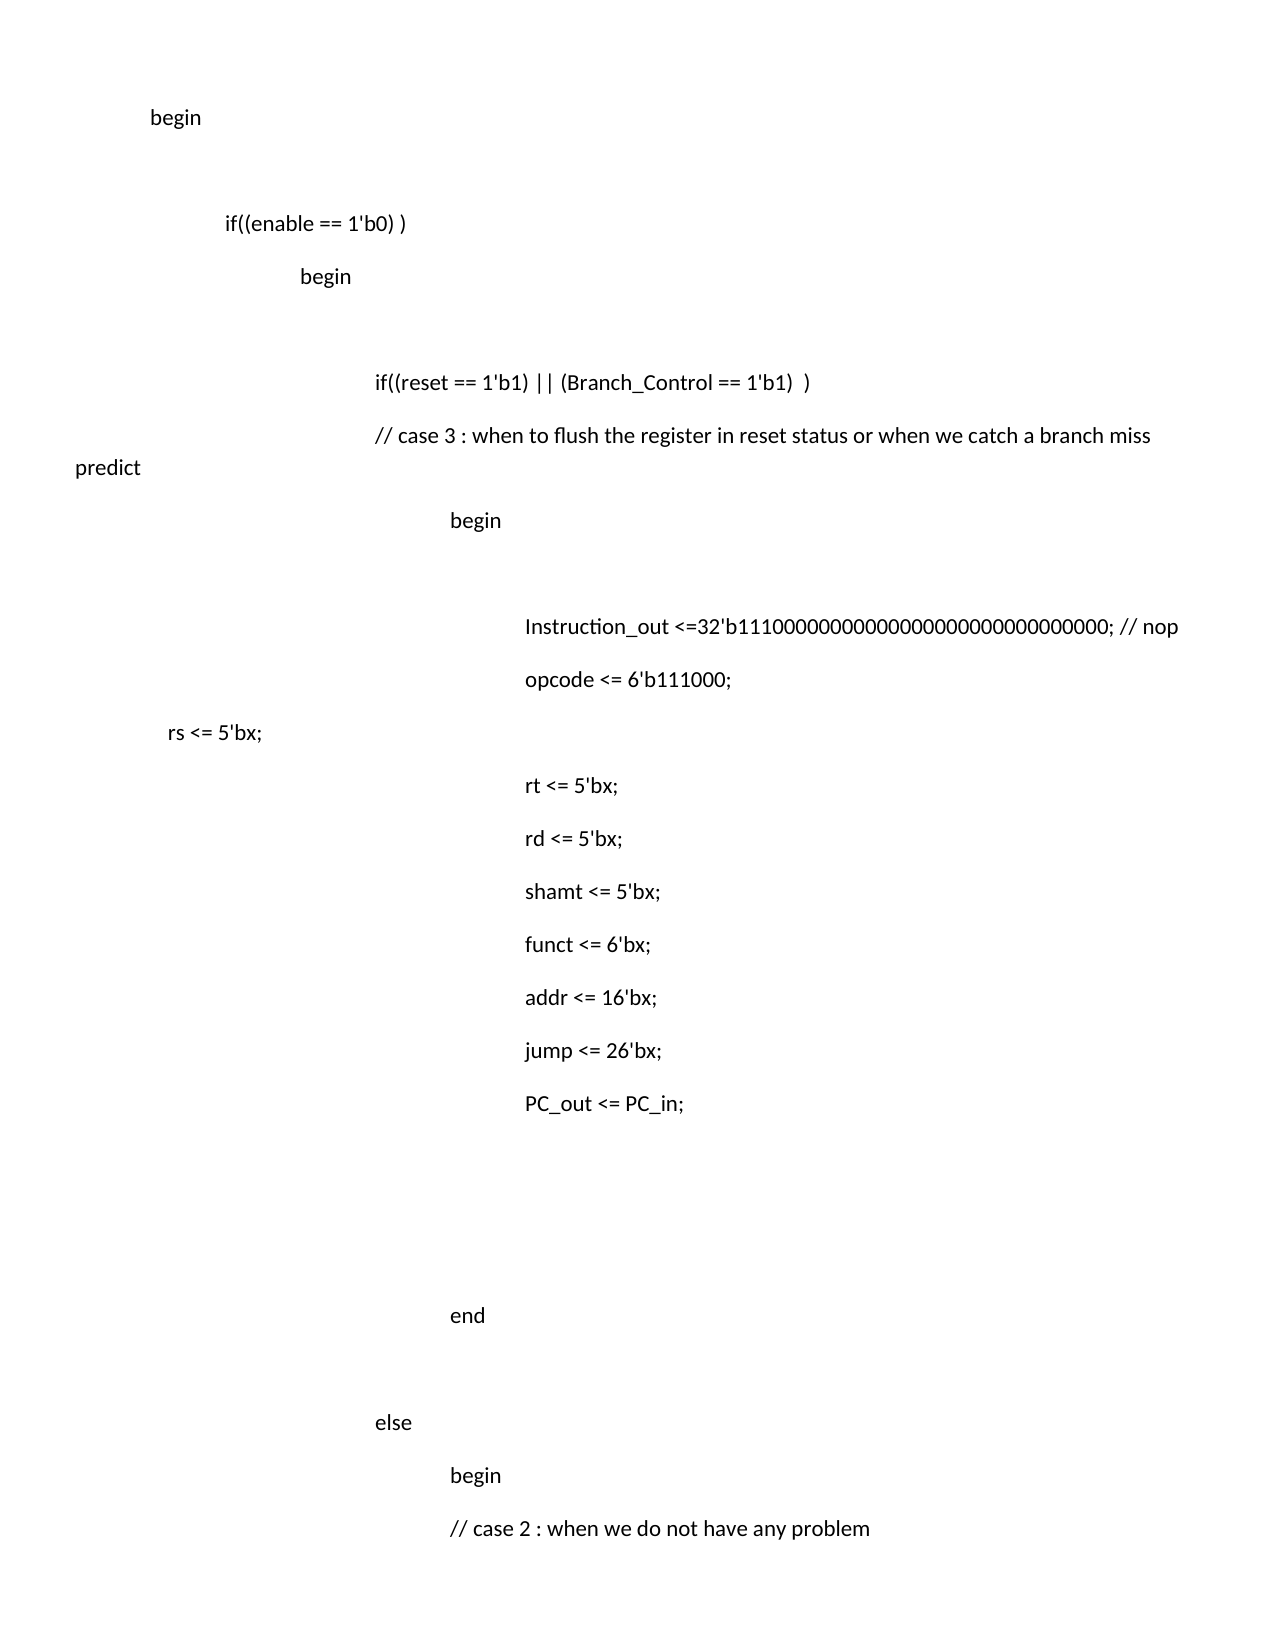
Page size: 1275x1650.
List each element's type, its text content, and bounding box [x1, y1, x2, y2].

text jump <= 26'bx; [75, 1037, 1200, 1064]
text begin [75, 1461, 1200, 1489]
text if((reset == 1'b1) || (Branch_Control == 1'b1) ) [75, 368, 1200, 396]
text begin [75, 262, 1200, 290]
text PC_out <= PC_in; [75, 1089, 1200, 1118]
text rs <= 5'bx; [75, 718, 1200, 746]
text begin [75, 506, 1200, 534]
text if((enable == 1'b0) ) [75, 209, 1200, 237]
text Instruction_out <=32'b11100000000000000000000000000000; // nop [75, 612, 1200, 640]
text rt <= 5'bx; [75, 771, 1200, 799]
text // case 3 : when to flush the register in reset status or when we catch a branch miss predict [75, 421, 1200, 481]
text opcode <= 6'b111000; [75, 665, 1200, 693]
text else [75, 1408, 1200, 1436]
text addr <= 16'bx; [75, 983, 1200, 1012]
text funct <= 6'bx; [75, 931, 1200, 958]
text shamt <= 5'bx; [75, 877, 1200, 906]
text // case 2 : when we do not have any problem [75, 1514, 1200, 1542]
text end [75, 1302, 1200, 1330]
text begin [75, 103, 1200, 131]
text rd <= 5'bx; [75, 824, 1200, 852]
